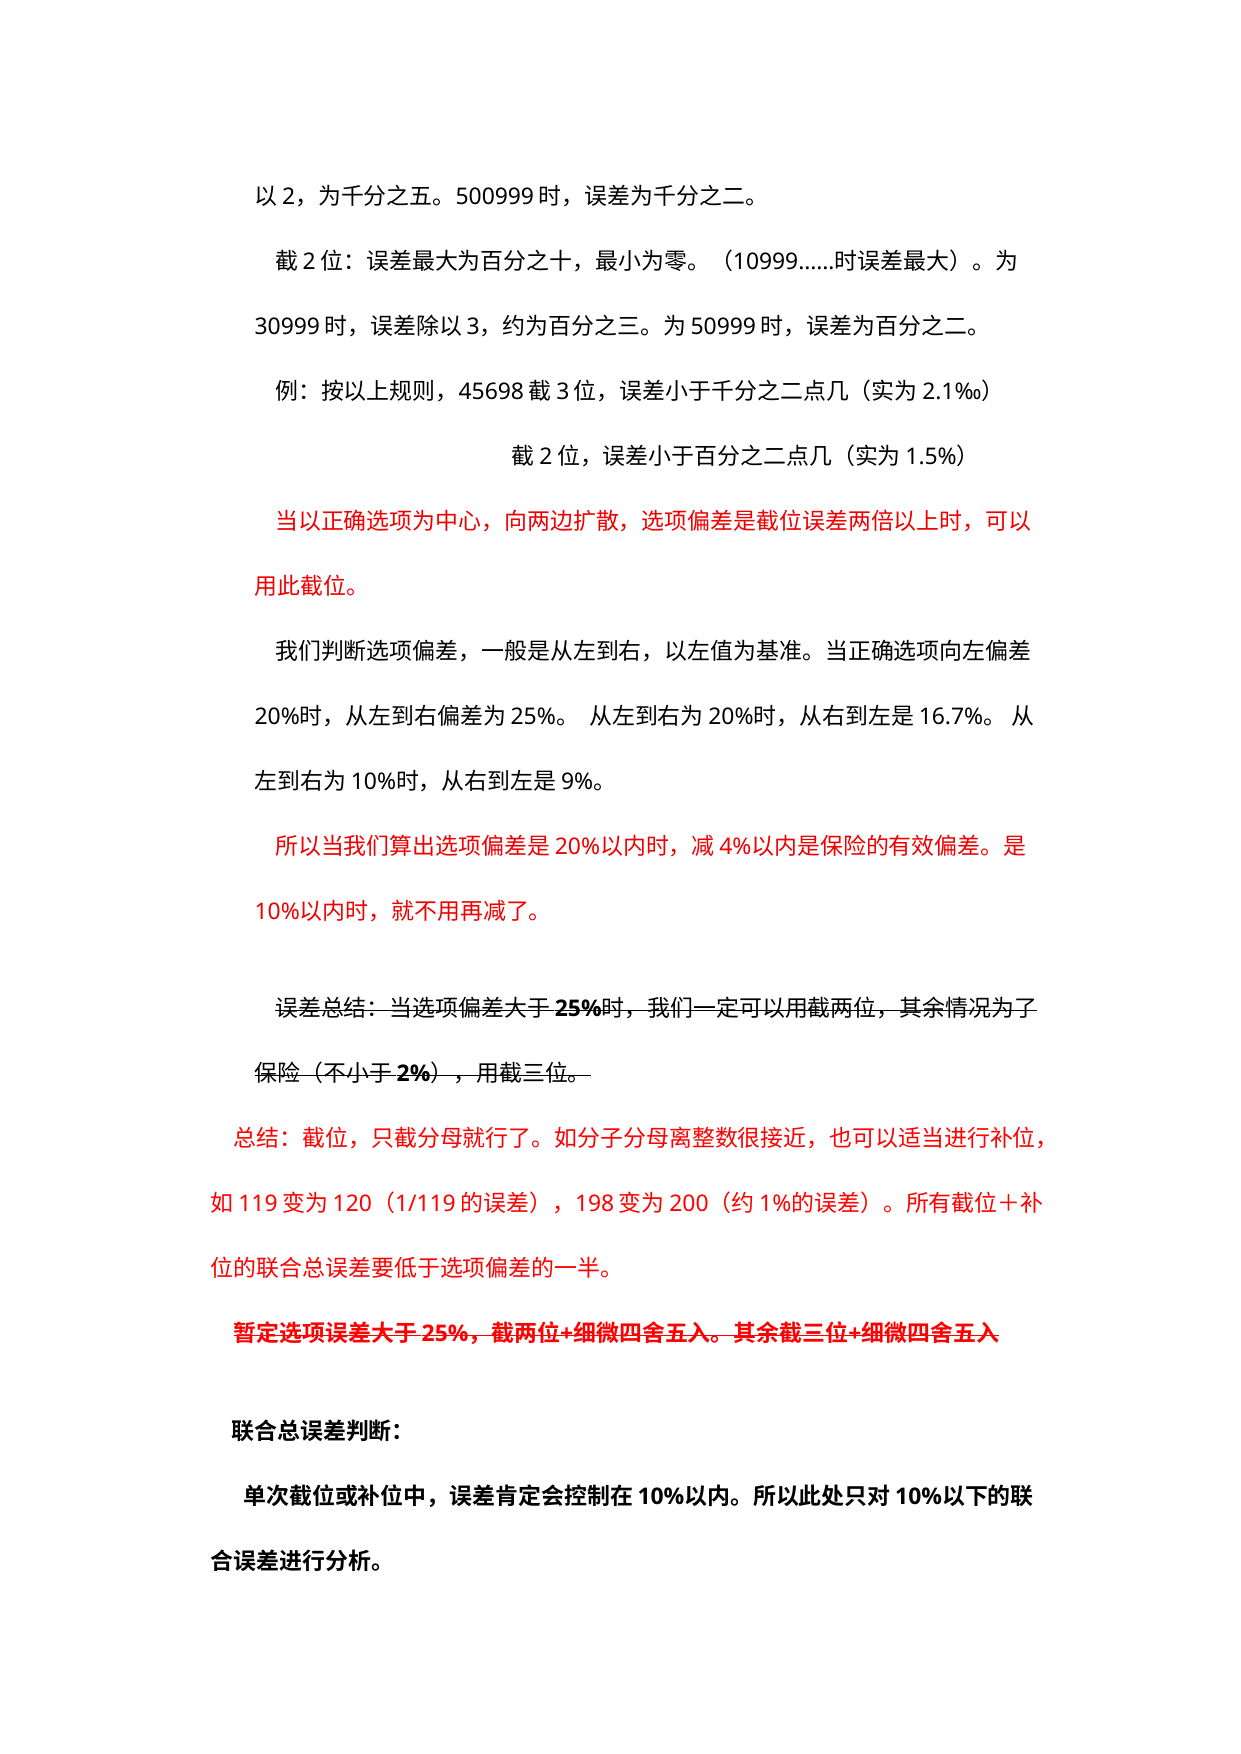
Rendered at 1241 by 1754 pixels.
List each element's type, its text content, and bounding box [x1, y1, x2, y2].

text 联合总误差判断： [211, 1397, 1053, 1462]
text 当以正确选项为中心，向两边扩散，选项偏差是截位误差两倍以上时，可以用此截位。 [254, 487, 1053, 617]
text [254, 162, 1053, 227]
text 例：按以上规则，45698截3位，误差小于千分之二点几（实为2.1‰） [254, 357, 1053, 422]
text 截2位，误差小于百分之二点几（实为1.5%） [254, 422, 1053, 487]
list 总结：截位，只截分母就行了。如分子分母离整数很接近，也可以适当进行补位，如119变为120（1/119的误差），198变为200（约1%的误差）。所有截位＋补位的联合总误差要低于选项偏差的一半。 [211, 1104, 1053, 1299]
text 误差总结：当选项偏差大于25%时，我们一定可以用截两位，其余情况为了保险（不小于2%），用截三位。 [254, 974, 1053, 1104]
list 暂定选项误差大于25%，截两位+细微四舍五入。其余截三位+细微四舍五入 [211, 1299, 1053, 1364]
text 所以当我们算出选项偏差是20%以内时，减4%以内是保险的有效偏差。是10%以内时，就不用再减了。 [254, 812, 1053, 942]
text 截2位：误差最大为百分之十，最小为零。（10999……时误差最大）。为30999时，误差除以3，约为百分之三。为50999时，误差为百分之二。 [254, 227, 1053, 357]
text 我们判断选项偏差，一般是从左到右，以左值为基准。当正确选项向左偏差20%时，从左到右偏差为25%。 从左到右为20%时，从右到左是16.7%。 从左到右为10%时，从右到左是9%。 [254, 617, 1053, 812]
text 单次截位或补位中，误差肯定会控制在10%以内。所以此处只对10%以下的联合误差进行分析。 [211, 1462, 1053, 1592]
